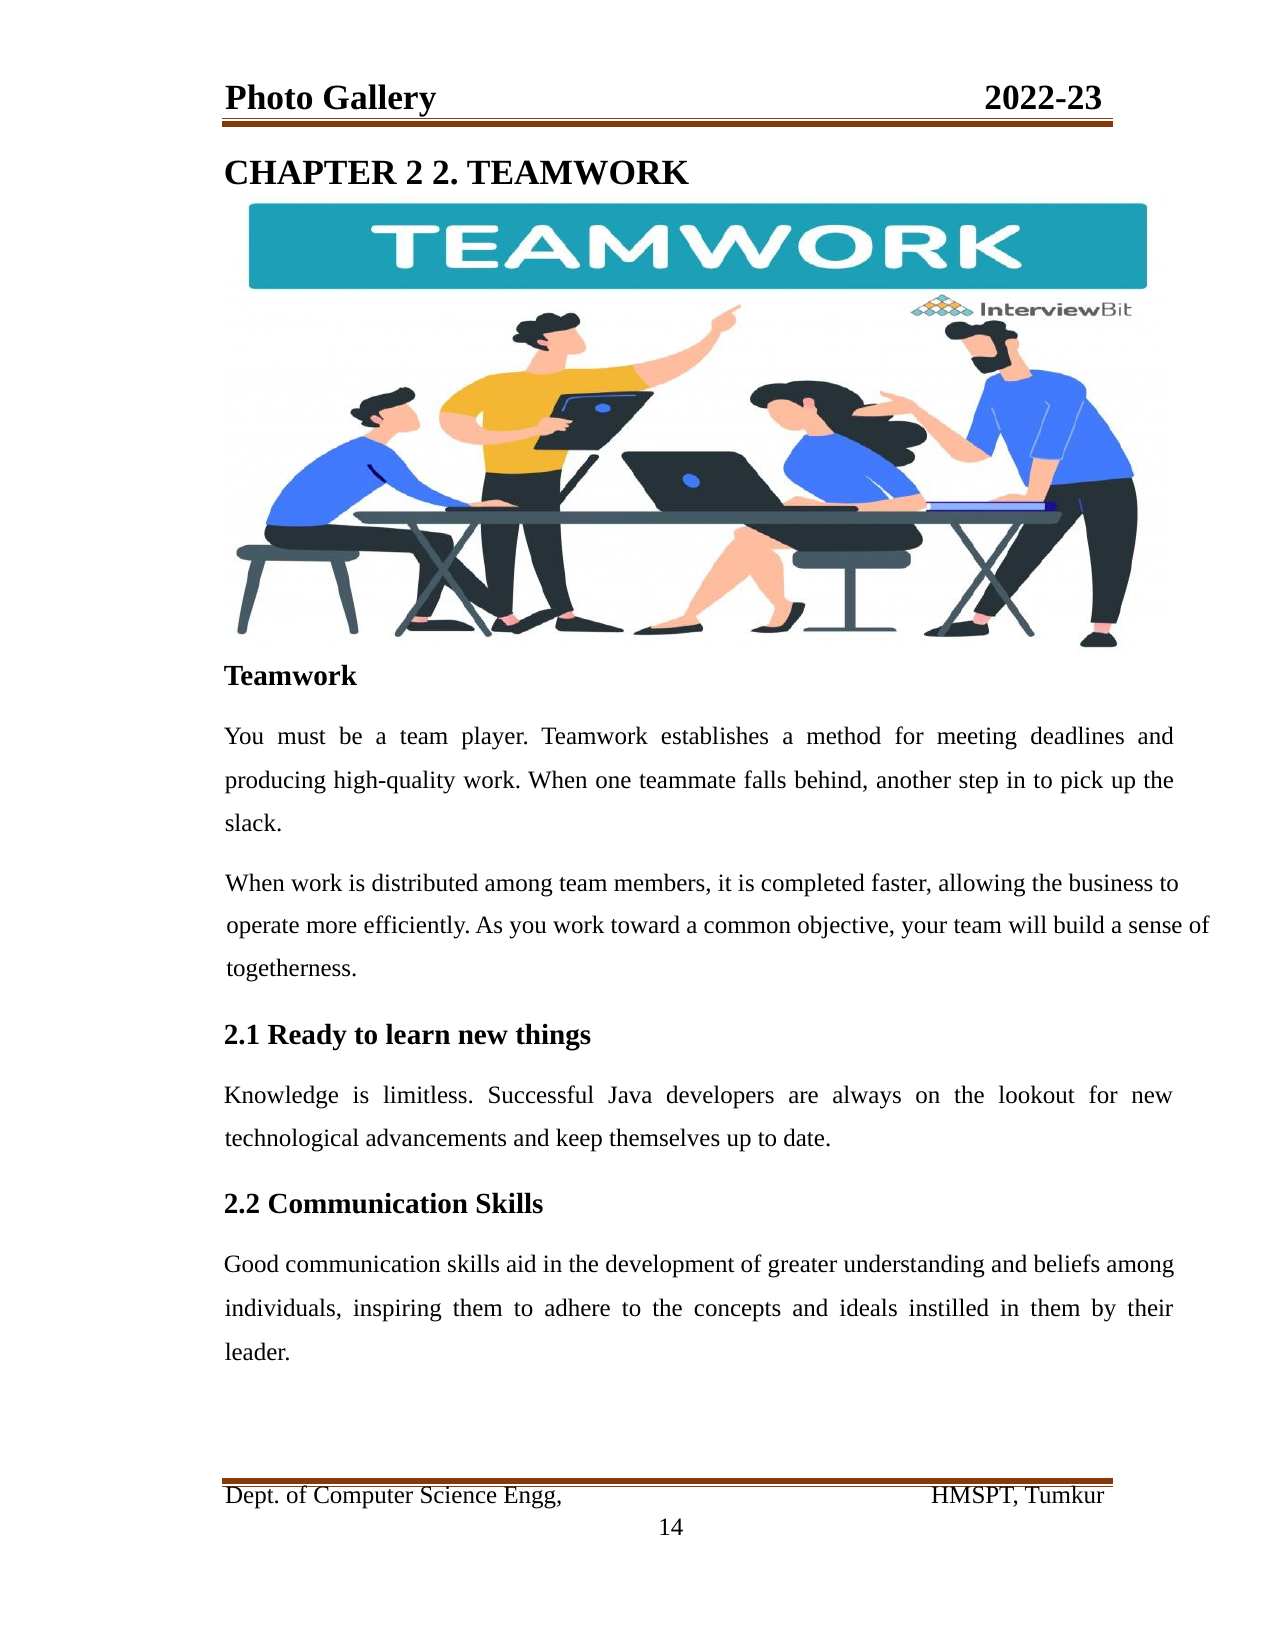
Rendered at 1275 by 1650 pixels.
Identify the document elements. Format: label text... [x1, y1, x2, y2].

text 2.2 Communication Skills [223, 1187, 1241, 1220]
text 2.1 Ready to learn new things [223, 1017, 1241, 1050]
text Knowledge is limitless. Successful Java developers are always on the lookout for new technological advancements and keep themselves up to date. [223, 1080, 1174, 1152]
text Teamwork [223, 658, 1241, 692]
text Good communication skills aid in the development of greater understanding and beliefs among individuals, inspiring them to adhere to the concepts and ideals instilled in them by their leader. [223, 1249, 1174, 1365]
text You must be a team player. Teamwork establishes a method for meeting deadlines and producing high-quality work. When one teammate falls behind, another step in to pick up the slack. [223, 721, 1174, 837]
subtitle CHAPTER 2 2. TEAMWORK [223, 151, 863, 192]
text When work is distributed among team members, it is completed faster, allowing the business to operate more efficiently. As you work toward a common objective, your team will build a sense of togetherness. [225, 868, 1218, 982]
picture [225, 195, 1166, 653]
